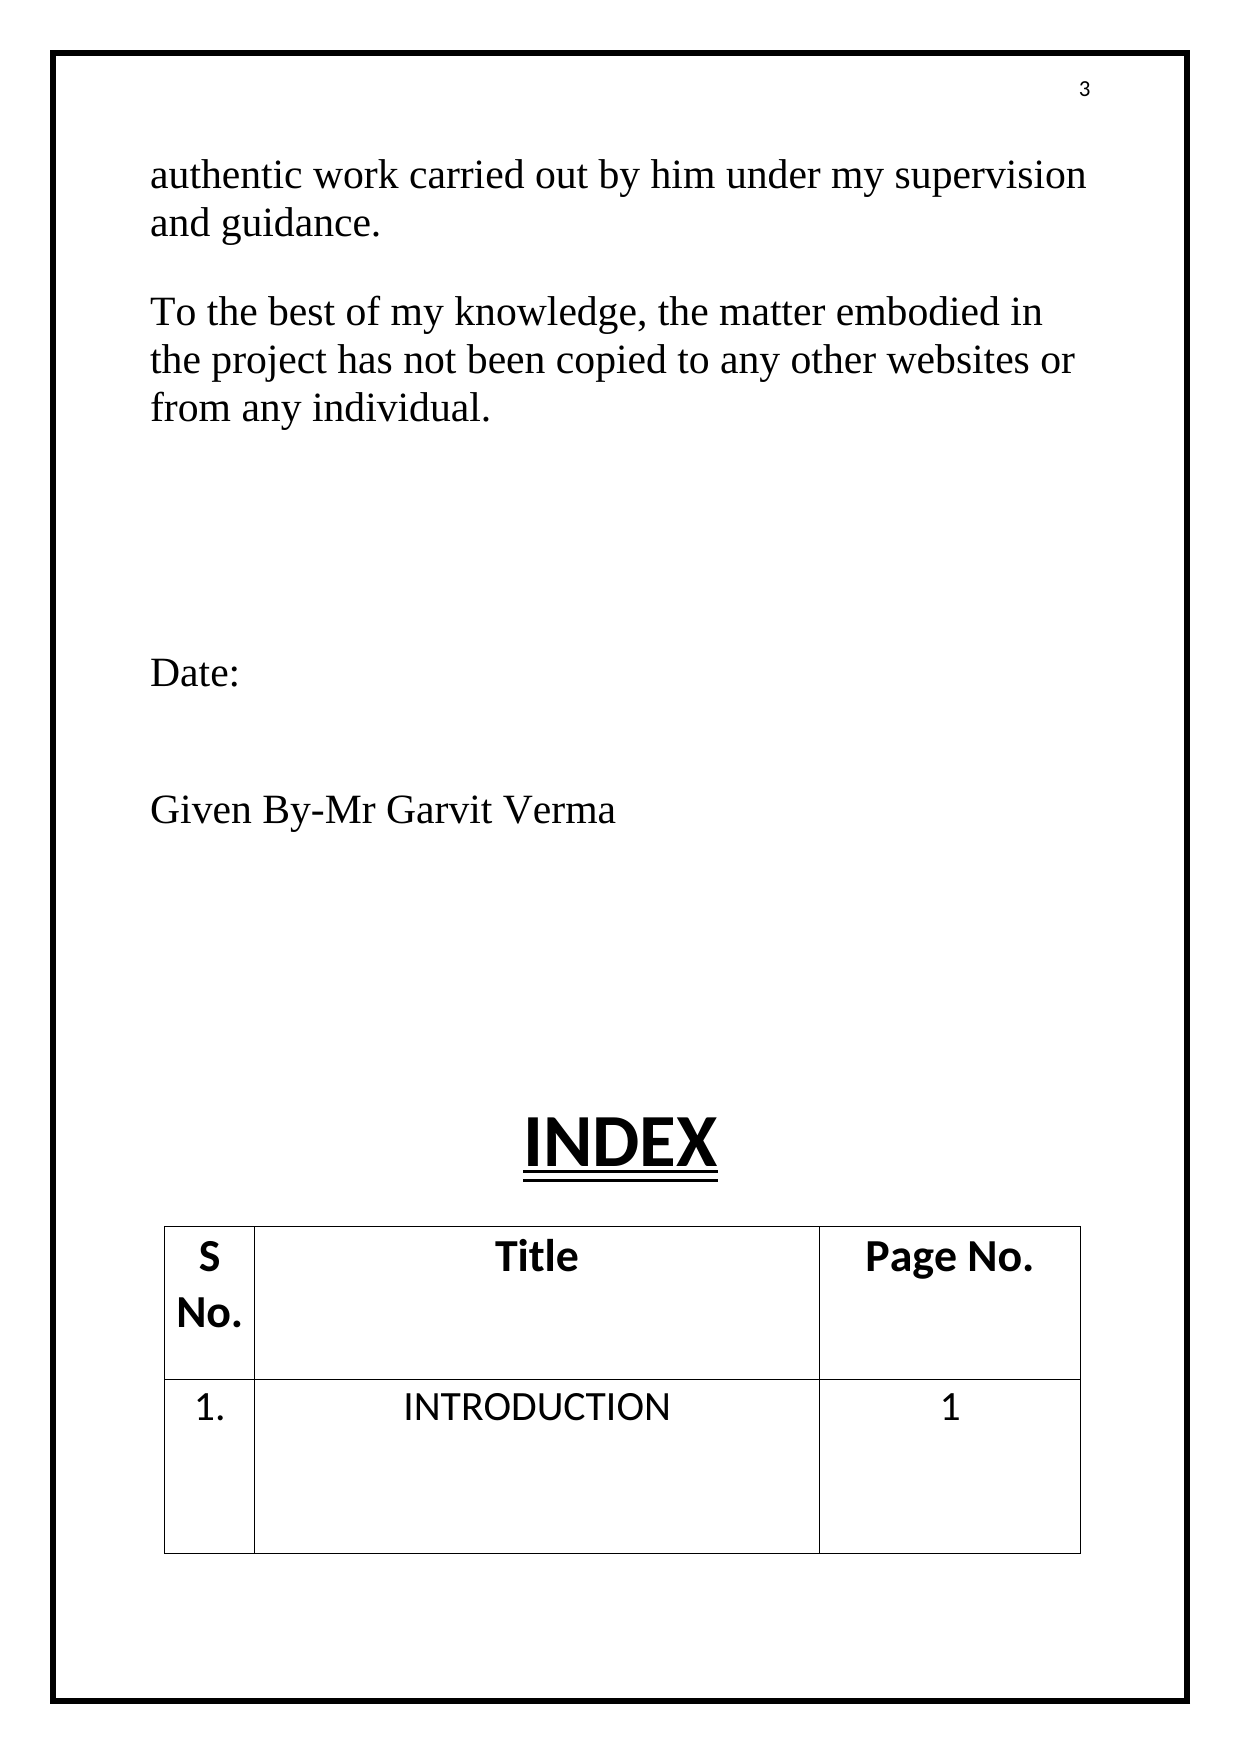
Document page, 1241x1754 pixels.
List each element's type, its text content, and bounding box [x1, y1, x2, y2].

text INDEX [150, 1094, 1090, 1185]
text To the best of my knowledge, the matter embodied in the project has not been copied to any other websites or from any individual. [150, 286, 1090, 430]
text Date: [150, 648, 1090, 696]
table_cell 1. [165, 1380, 254, 1552]
text Given By-Mr Garvit Verma [150, 736, 1090, 832]
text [150, 150, 1090, 246]
table_header Page No. [820, 1227, 1080, 1379]
table_header S No. [165, 1227, 254, 1379]
table_cell 1 [820, 1380, 1080, 1552]
table_cell INTRODUCTION [255, 1380, 819, 1552]
table_header Title [255, 1227, 819, 1379]
